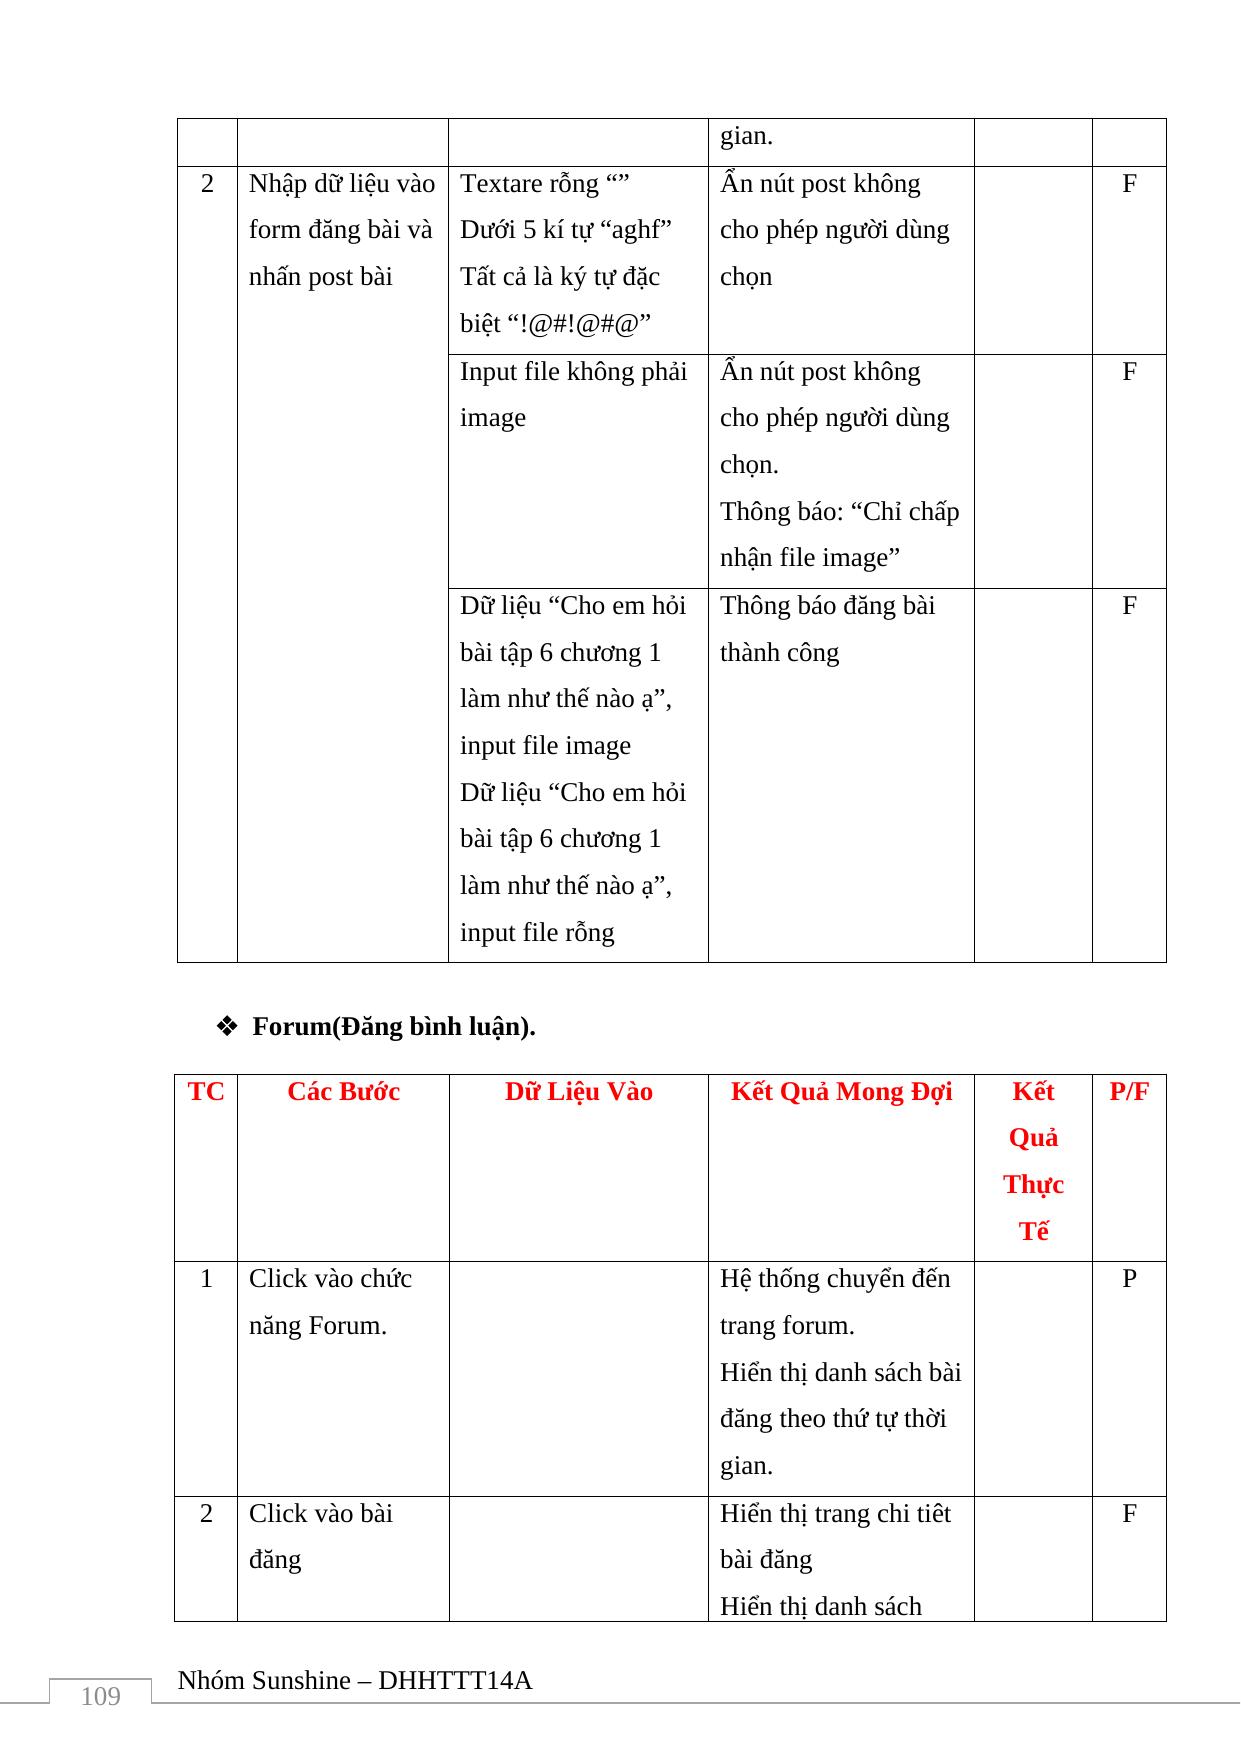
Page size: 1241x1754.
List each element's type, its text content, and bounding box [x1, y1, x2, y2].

table_cell Click vào chức năng Forum. [238, 1262, 449, 1496]
table_cell 2 [175, 1497, 237, 1621]
table_cell Ẩn nút post không cho phép người dùng chọn. Thông báo: “Chỉ chấp nhận file image” [709, 355, 974, 588]
table_header Các Bước [238, 1075, 449, 1261]
table_cell 1 [178, 119, 237, 166]
table_cell F [1093, 589, 1166, 962]
table_cell Thông báo đăng bài thành công [709, 589, 974, 962]
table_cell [709, 1497, 974, 1621]
table_cell Click vào bài đăng [238, 1497, 449, 1621]
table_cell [238, 119, 448, 166]
table_cell Nhập dữ liệu vào form đăng bài và nhấn post bài [238, 167, 448, 962]
table_cell [975, 167, 1092, 353]
table_header Dữ Liệu Vào [450, 1075, 708, 1261]
table_header Kết Quả Mong Đợi [709, 1075, 974, 1261]
table_cell Textare rỗng “” Dưới 5 kí tự “aghf” Tất cả là ký tự đặc biệt “!@#!@#@” [449, 167, 708, 353]
table_cell Dữ liệu “Cho em hỏi bài tập 6 chương 1 làm như thế nào ạ”, input file image Dữ liệu “Cho em hỏi bài tập 6 chương 1 làm như thế nào ạ”, input file rỗng [449, 589, 708, 962]
table_cell Ẩn nút post không cho phép người dùng chọn [709, 167, 974, 353]
table_cell Input file không phải image [449, 355, 708, 588]
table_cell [709, 119, 974, 166]
table_cell P [1093, 119, 1166, 166]
table_header TC [175, 1075, 237, 1261]
table_cell Hệ thống chuyển đến trang forum. Hiển thị danh sách bài đăng theo thứ tự thời gian. [709, 1262, 974, 1496]
table_cell [975, 119, 1092, 166]
table_header Kết Quả Thực Tế [975, 1075, 1092, 1261]
table_cell [975, 1497, 1092, 1621]
table_cell F [1093, 1497, 1166, 1621]
table_cell [450, 1262, 708, 1496]
table_cell P [1093, 1262, 1166, 1496]
table_header P/F [1093, 1075, 1166, 1261]
table_cell [975, 1262, 1092, 1496]
table_cell [975, 355, 1092, 588]
table_cell [449, 119, 708, 166]
table_cell [450, 1497, 708, 1621]
table_cell F [1093, 355, 1166, 588]
table_cell 1 [175, 1262, 237, 1496]
table_cell [975, 589, 1092, 962]
table_cell 2 [178, 167, 237, 962]
table_cell F [1093, 167, 1166, 353]
list Forum(Đăng bình luận). [215, 1010, 1152, 1041]
